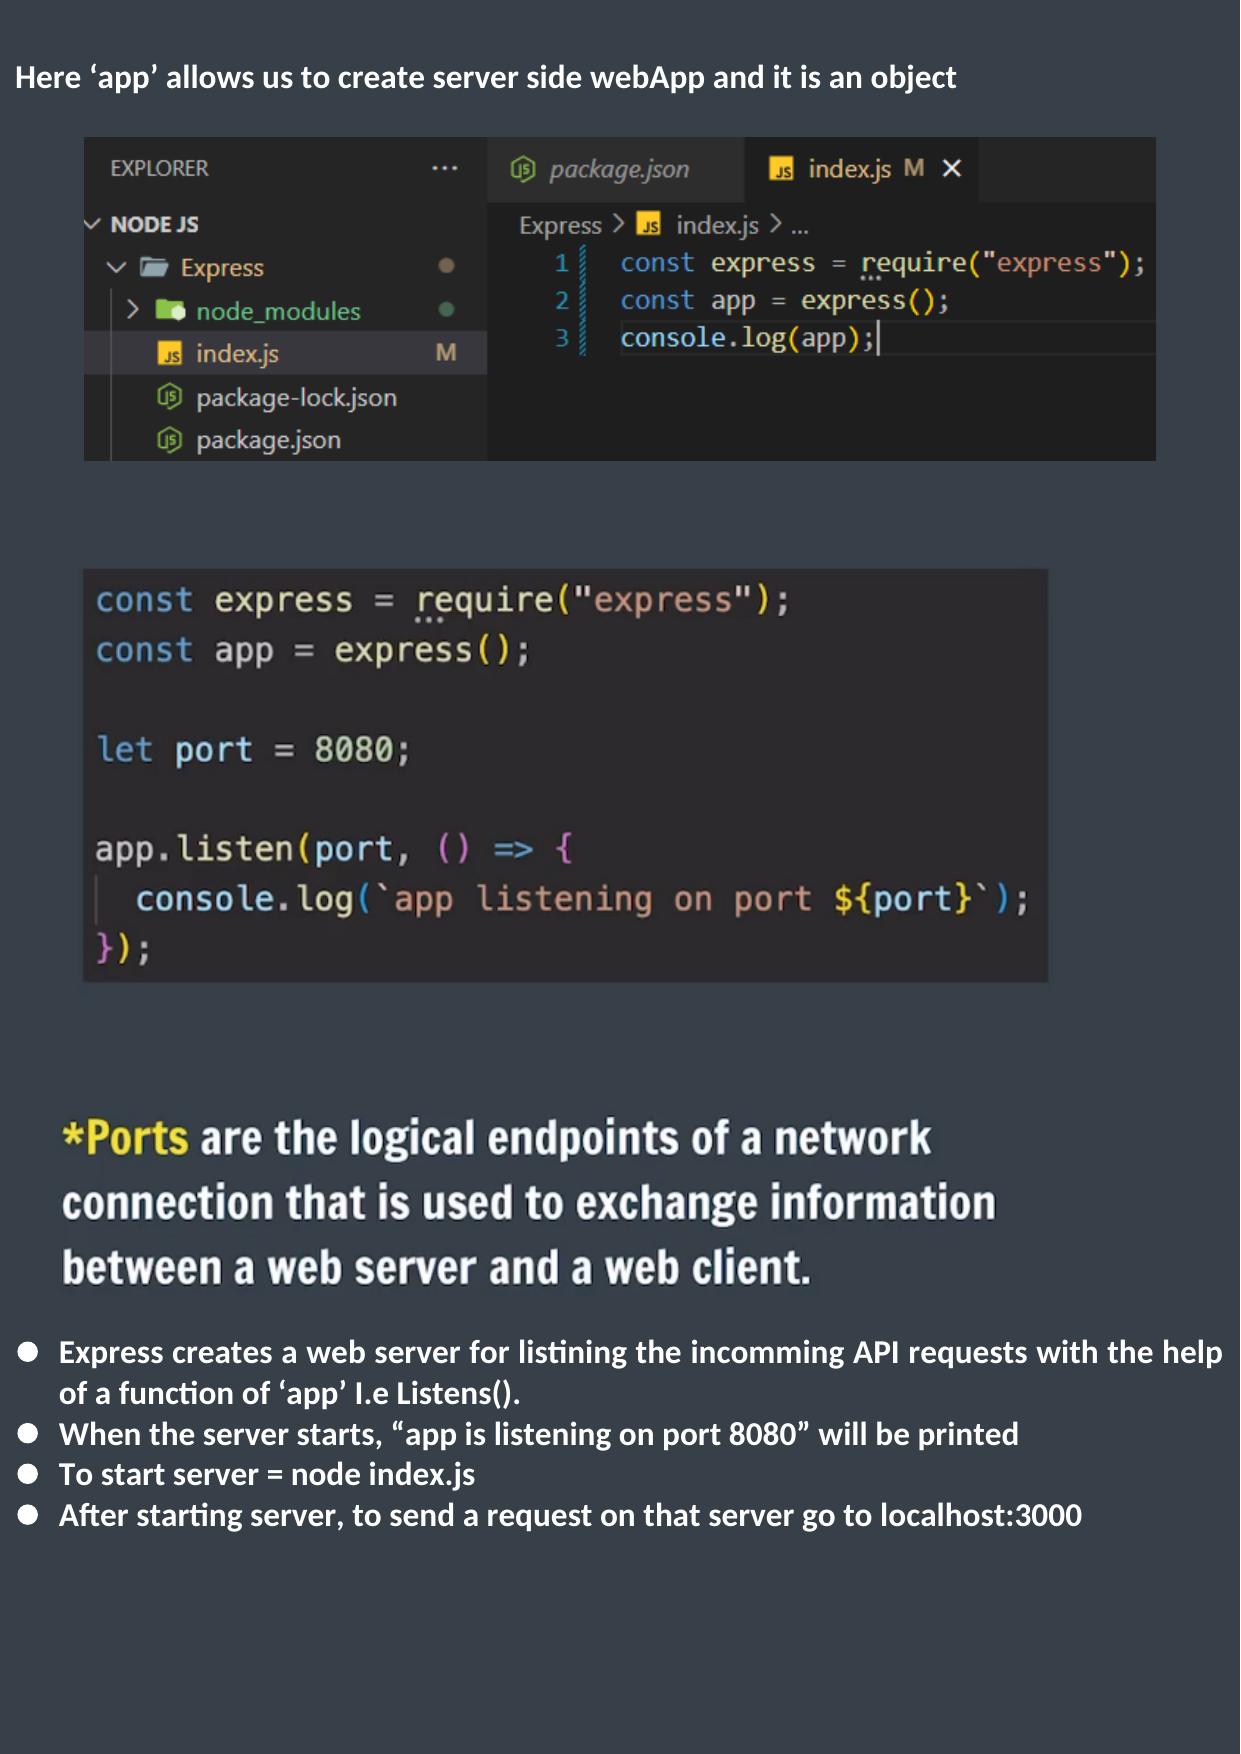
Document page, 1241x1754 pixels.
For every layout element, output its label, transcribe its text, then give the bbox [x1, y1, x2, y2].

list Express creates a web server for listining the incomming API requests with the help of a function of ‘app’ I.e Listens(). [15, 1332, 1225, 1413]
picture [84, 137, 1157, 461]
text Here ‘app’ allows us to create server side webApp and it is an object [15, 56, 1225, 96]
picture [15, 542, 1225, 1332]
list When the server starts, “app is listening on port 8080” will be printed [15, 1413, 1225, 1453]
list After starting server, to send a request on that server go to localhost:3000 [15, 1494, 1225, 1535]
list To start server = node index.js [15, 1453, 1225, 1494]
